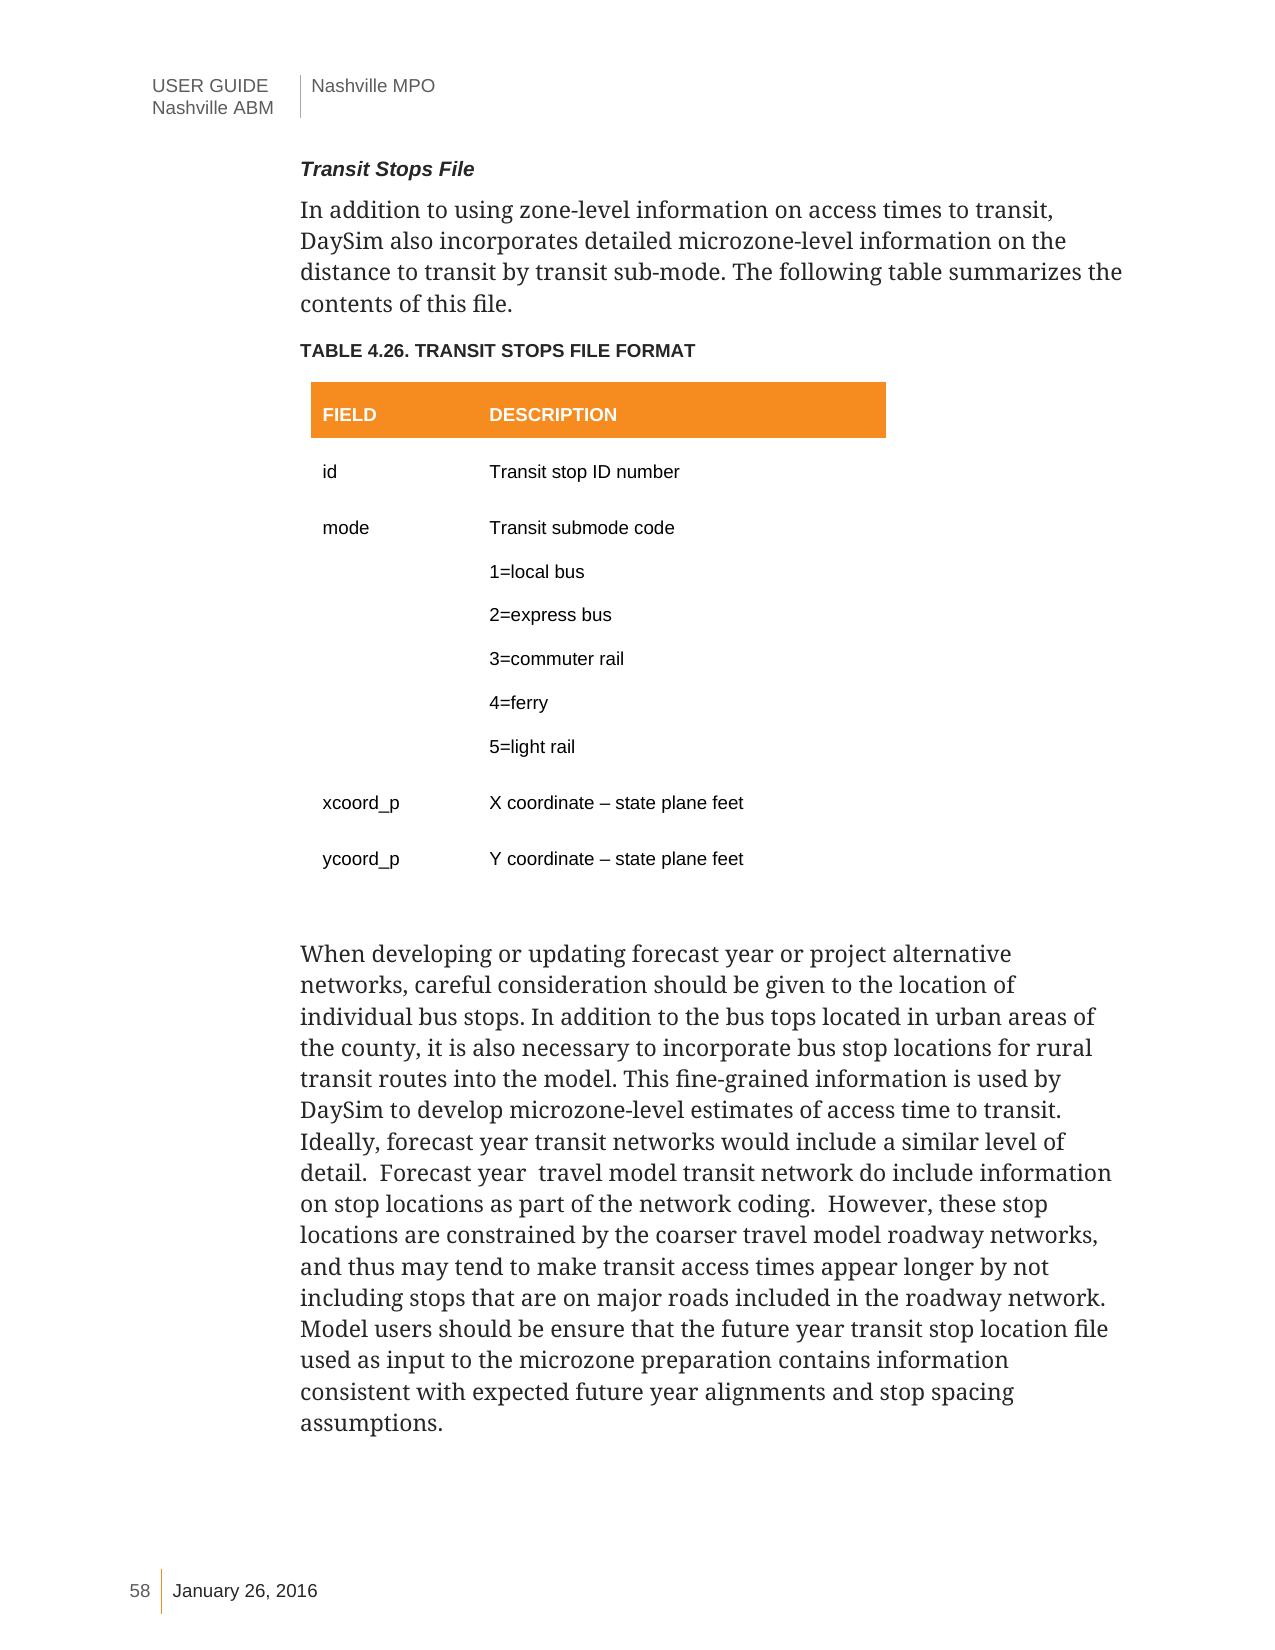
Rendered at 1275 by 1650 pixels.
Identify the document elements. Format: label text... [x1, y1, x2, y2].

subtitle Transit Stops File [300, 150, 1125, 181]
table_cell id [311, 438, 478, 494]
table_header FIELD [311, 382, 478, 438]
table_cell xcoord_p [311, 770, 478, 826]
text In addition to using zone-level information on access times to transit, DaySim also incorporates detailed microzone-level information on the distance to transit by transit sub-mode. The following table summarizes the contents of this file. [300, 194, 1125, 319]
table_cell X coordinate – state plane feet [478, 770, 886, 826]
table_cell mode [311, 495, 478, 769]
table_cell Transit stop ID number [478, 438, 886, 494]
table_cell ycoord_p [311, 826, 478, 882]
table_header DESCRIPTION [478, 382, 886, 438]
table_cell Y coordinate – state plane feet [478, 826, 886, 882]
table_cell Transit submode code 1=local bus 2=express bus 3=commuter rail 4=ferry 5=light rail [478, 495, 886, 769]
text When developing or updating forecast year or project alternative networks, careful consideration should be given to the location of individual bus stops. In addition to the bus tops located in urban areas of the county, it is also necessary to incorporate bus stop locations for rural transit routes into the model. This fine-grained information is used by DaySim to develop microzone-level estimates of access time to transit. Ideally, forecast year transit networks would include a similar level of detail. Forecast year travel model transit network do include information on stop locations as part of the network coding. However, these stop locations are constrained by the coarser travel model roadway networks, and thus may tend to make transit access times appear longer by not including stops that are on major roads included in the roadway network. Model users should be ensure that the future year transit stop location file used as input to the microzone preparation contains information consistent with expected future year alignments and stop spacing assumptions. [300, 938, 1125, 1438]
